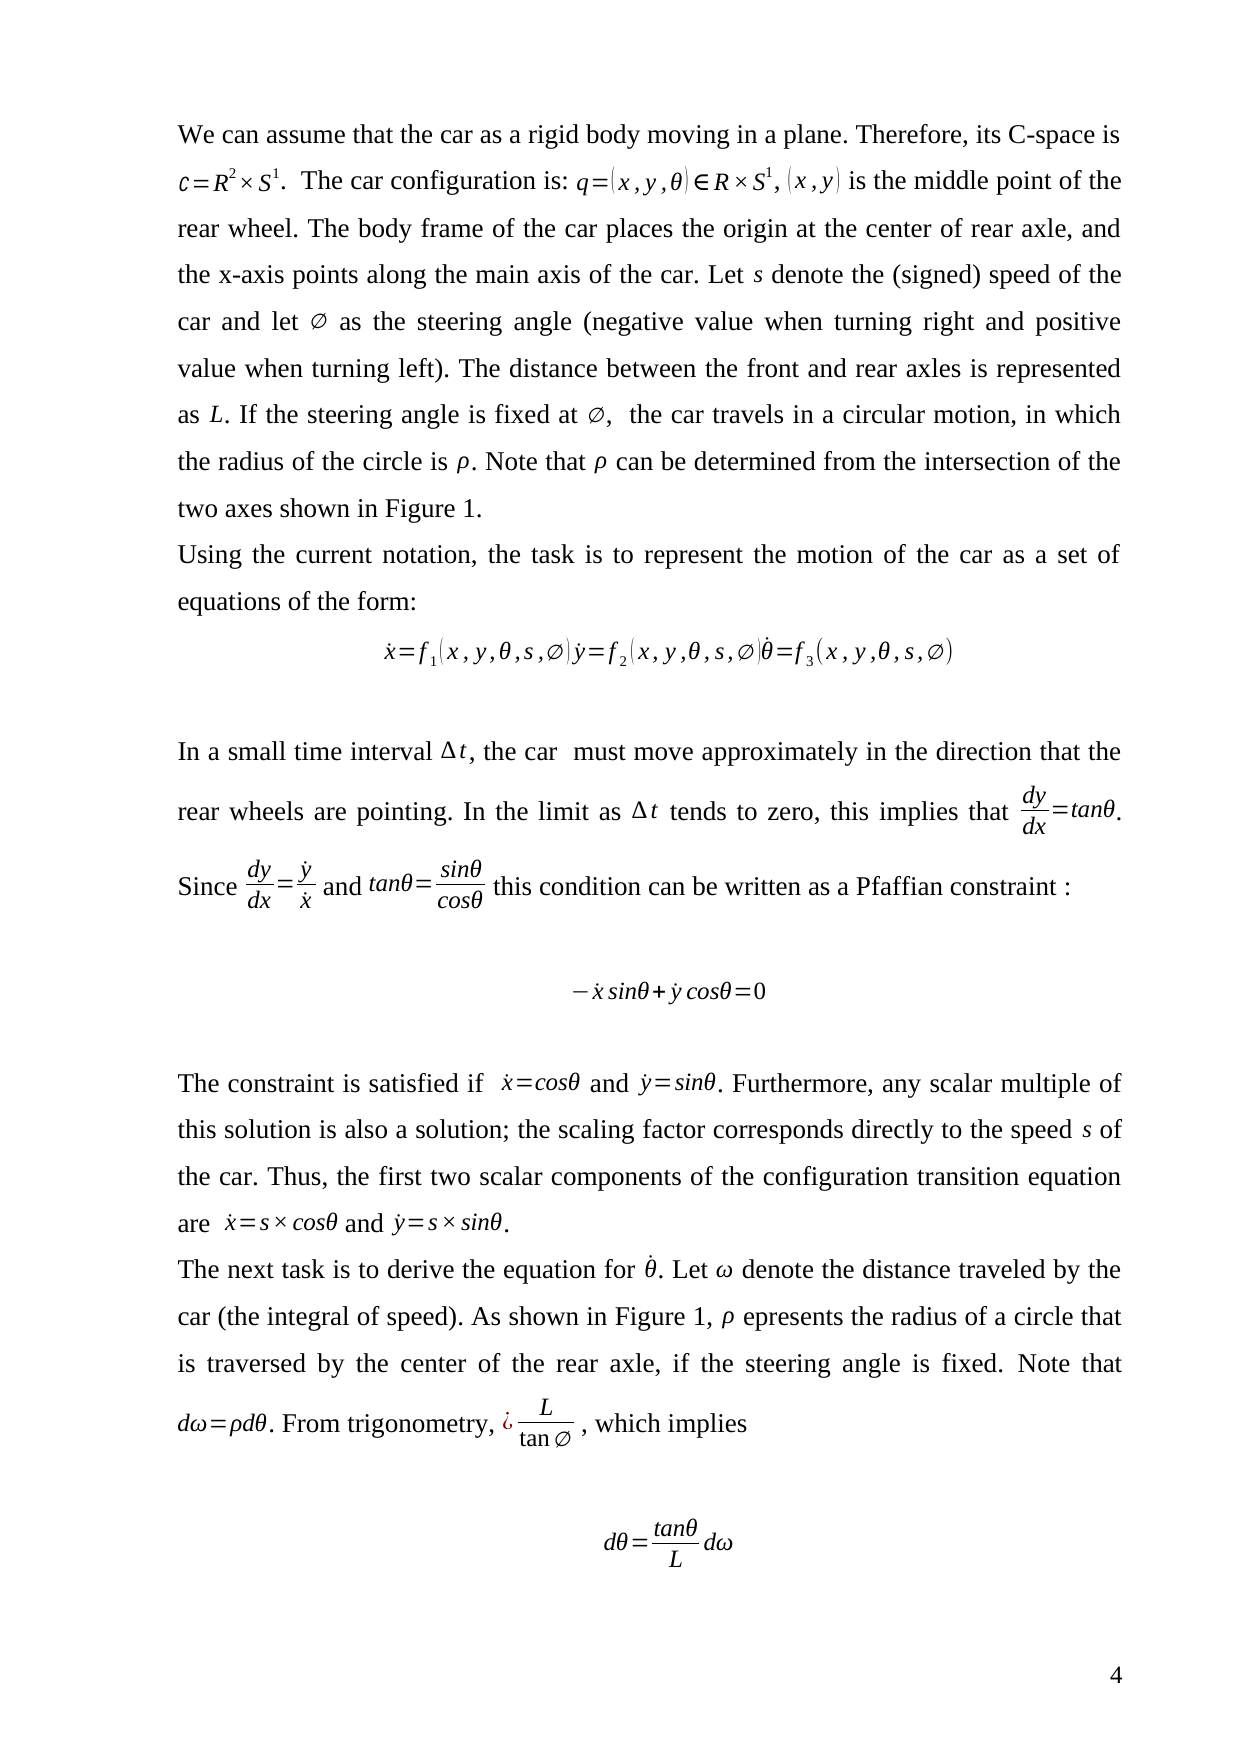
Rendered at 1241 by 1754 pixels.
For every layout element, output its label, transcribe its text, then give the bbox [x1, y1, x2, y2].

text The constraint is satisfied if and . Furthermore, any scalar multiple of this solution is also a solution; the scaling factor corresponds directly to the speed of the car. Thus, the first two scalar components of the configuration transition equation are and . [177, 1067, 1122, 1238]
text Using the current notation, the task is to represent the motion of the car as a set of equations of the form: [177, 538, 1122, 616]
text We can assume that the car as a rigid body moving in a plane. Therefore, its C-space is . The car configuration is: , is the middle point of the rear wheel. The body frame of the car places the origin at the center of rear axle, and the x-axis points along the main axis of the car. Let denote the (signed) speed of the car and let as the steering angle (negative value when turning right and positive value when turning left). The distance between the front and rear axles is represented as . If the steering angle is fixed at , the car travels in a circular motion, in which the radius of the circle is . Note that can be determined from the intersection of the two axes shown in Figure 1. [177, 118, 1122, 523]
text The next task is to derive the equation for . Let denote the distance traveled by the car (the integral of speed). As shown in Figure 1, epresents the radius of a circle that is traversed by the center of the rear axle, if the steering angle is fixed. Note that . From trigonometry, , which implies [177, 1253, 1122, 1452]
text In a small time interval , the car must move approximately in the direction that the rear wheels are pointing. In the limit as tends to zero, this implies that . Since and this condition can be written as a Pfaffian constraint : [177, 735, 1122, 915]
